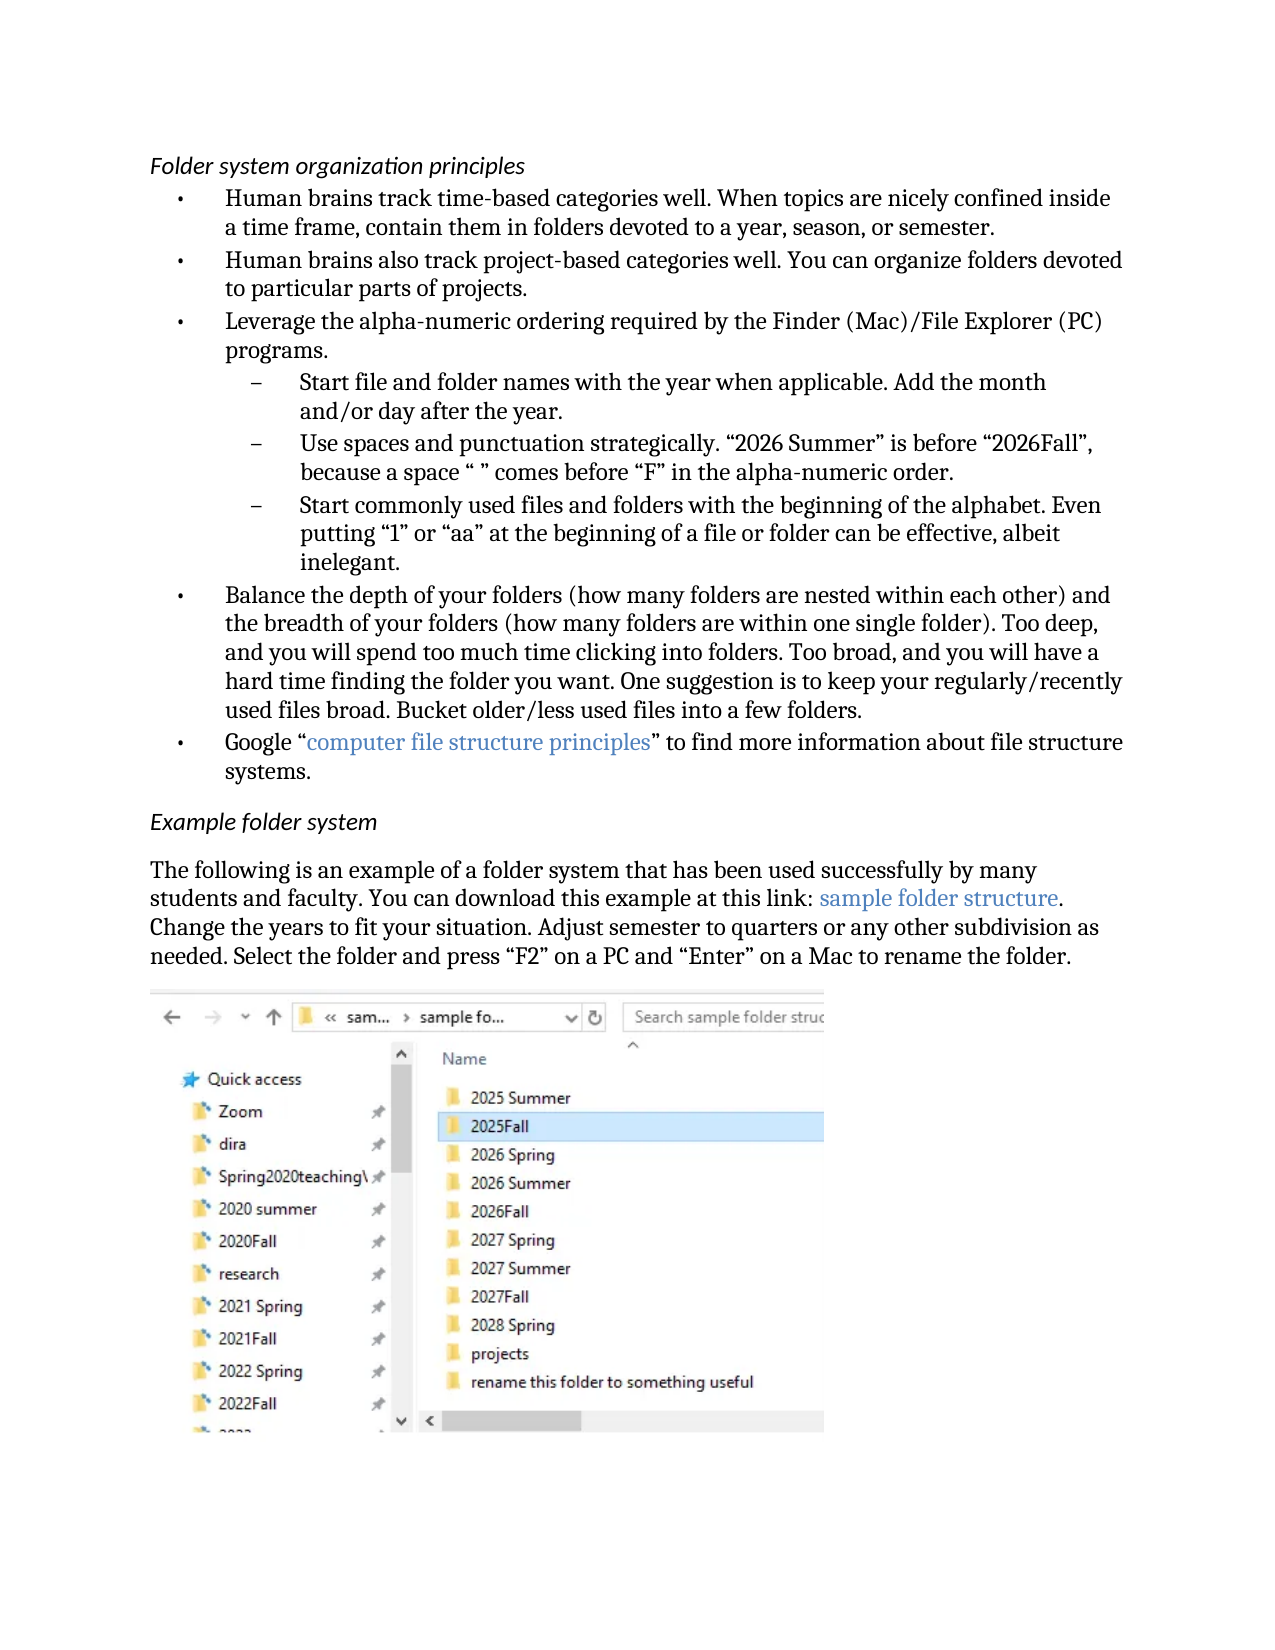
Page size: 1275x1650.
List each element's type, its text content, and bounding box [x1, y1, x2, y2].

list Google “computer file structure principles” to find more information about file structure systems. [175, 728, 1125, 786]
subtitle Example folder system [150, 806, 1125, 837]
list Human brains also track project-based categories well. You can organize folders devoted to particular parts of projects. [175, 246, 1125, 303]
subtitle Folder system organization principles [150, 150, 1125, 181]
list Start commonly used files and folders with the beginning of the alphabet. Even putting “1” or “aa” at the beginning of a file or folder can be effective, albeit inelegant. [250, 491, 1125, 577]
picture [150, 989, 824, 1442]
list Human brains track time-based categories well. When topics are nicely confined inside a time frame, contain them in folders devoted to a year, season, or semester. [175, 184, 1125, 242]
list Balance the depth of your folders (how many folders are nested within each other) and the breadth of your folders (how many folders are within one single folder). Too deep, and you will spend too much time clicking into folders. Too broad, and you will have a hard time finding the folder you want. One suggestion is to keep your regularly/recently used files broad. Bucket older/less used files into a few folders. [175, 581, 1125, 724]
text The following is an example of a folder system that has been used successfully by many students and faculty. You can download this example at this link: sample folder structure. Change the years to fit your situation. Adjust semester to quarters or any other subdivision as needed. Select the folder and press “F2” on a PC and “Enter” on a Mac to rename the folder. [150, 856, 1125, 971]
list Start file and folder names with the year when applicable. Add the month and/or day after the year. [250, 368, 1125, 426]
list Leverage the alpha-numeric ordering required by the Finder (Mac)/File Explorer (PC) programs. [175, 307, 1125, 364]
list Use spaces and punctuation strategically. “2026 Summer” is before “2026Fall”, because a space “ ” comes before “F” in the alpha-numeric order. [250, 429, 1125, 487]
